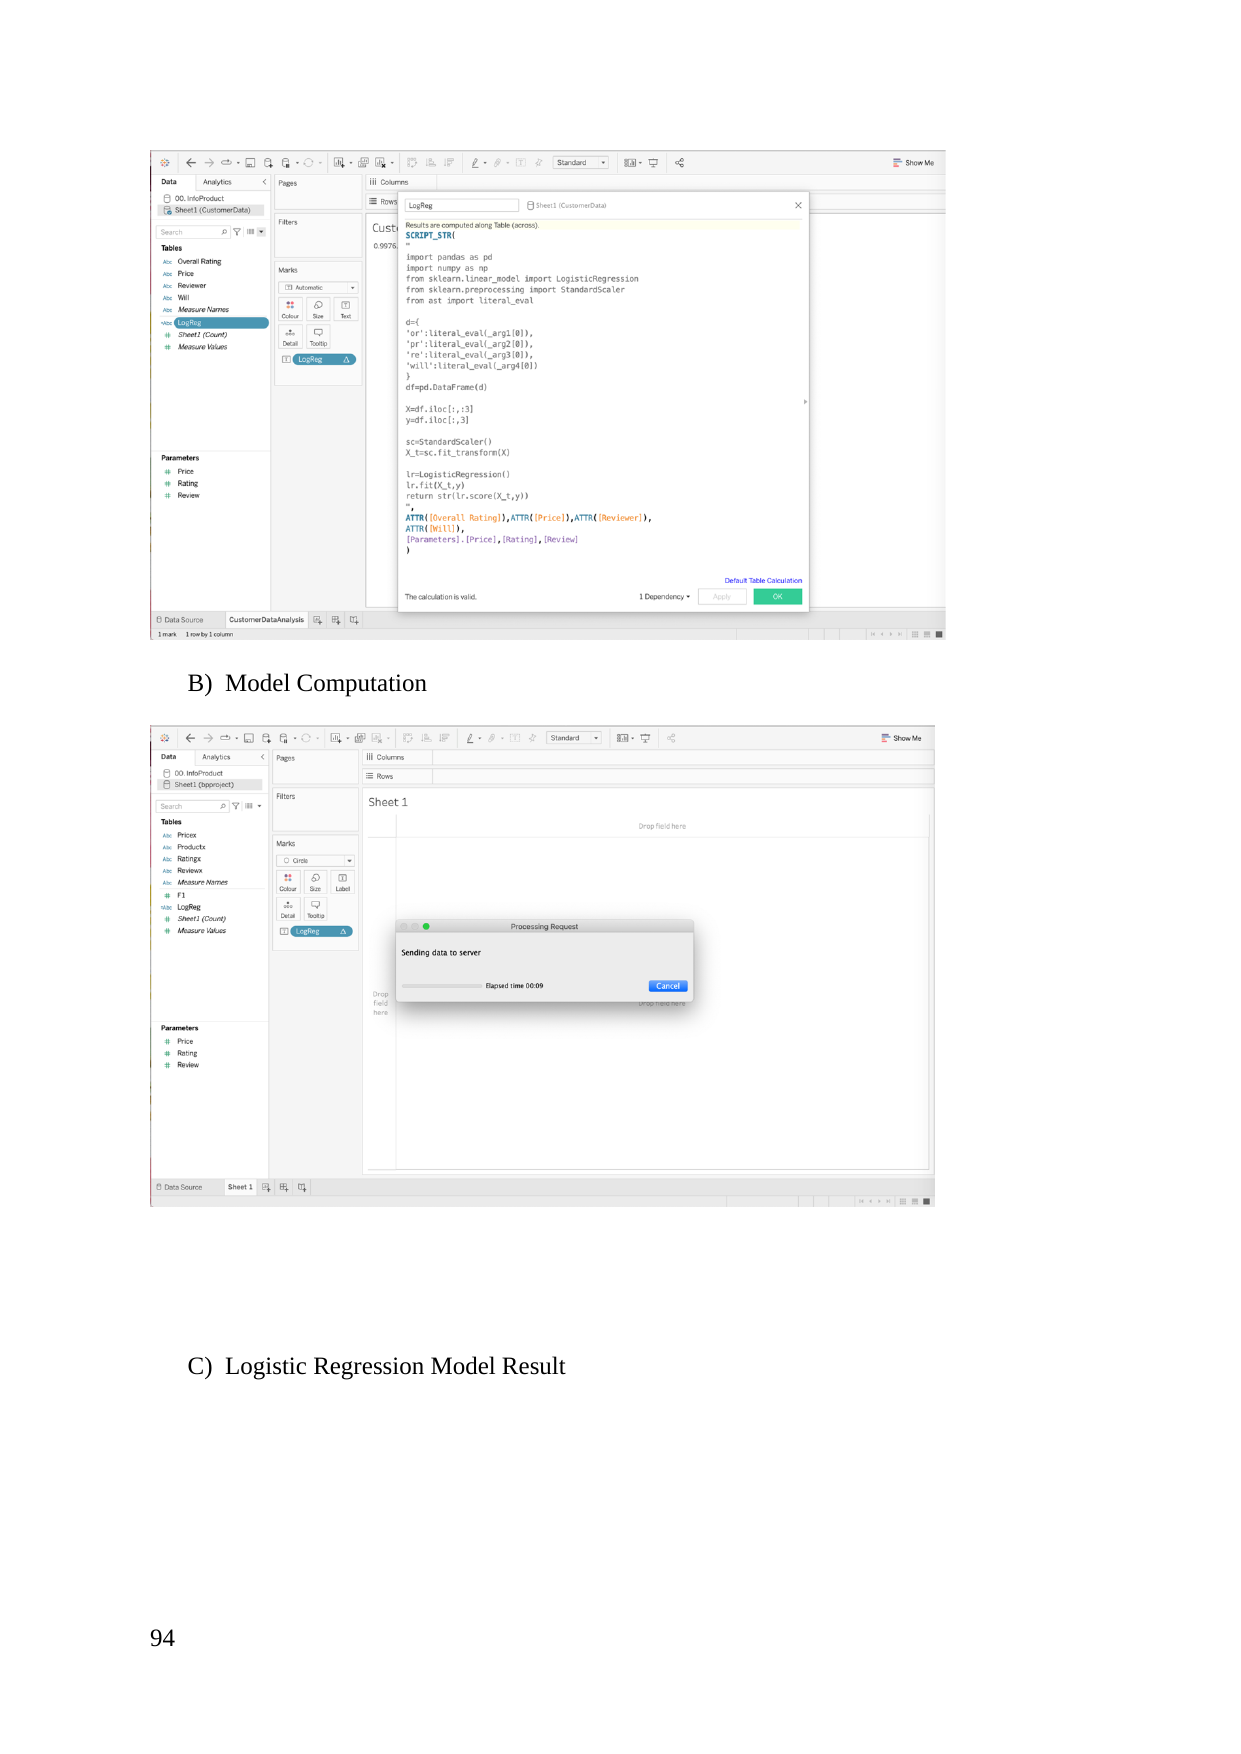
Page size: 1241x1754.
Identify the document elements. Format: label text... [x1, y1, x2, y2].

picture [150, 150, 946, 640]
list Model Computation [187, 668, 1090, 697]
list Logistic Regression Model Result [187, 1351, 1090, 1379]
picture [150, 725, 935, 1207]
